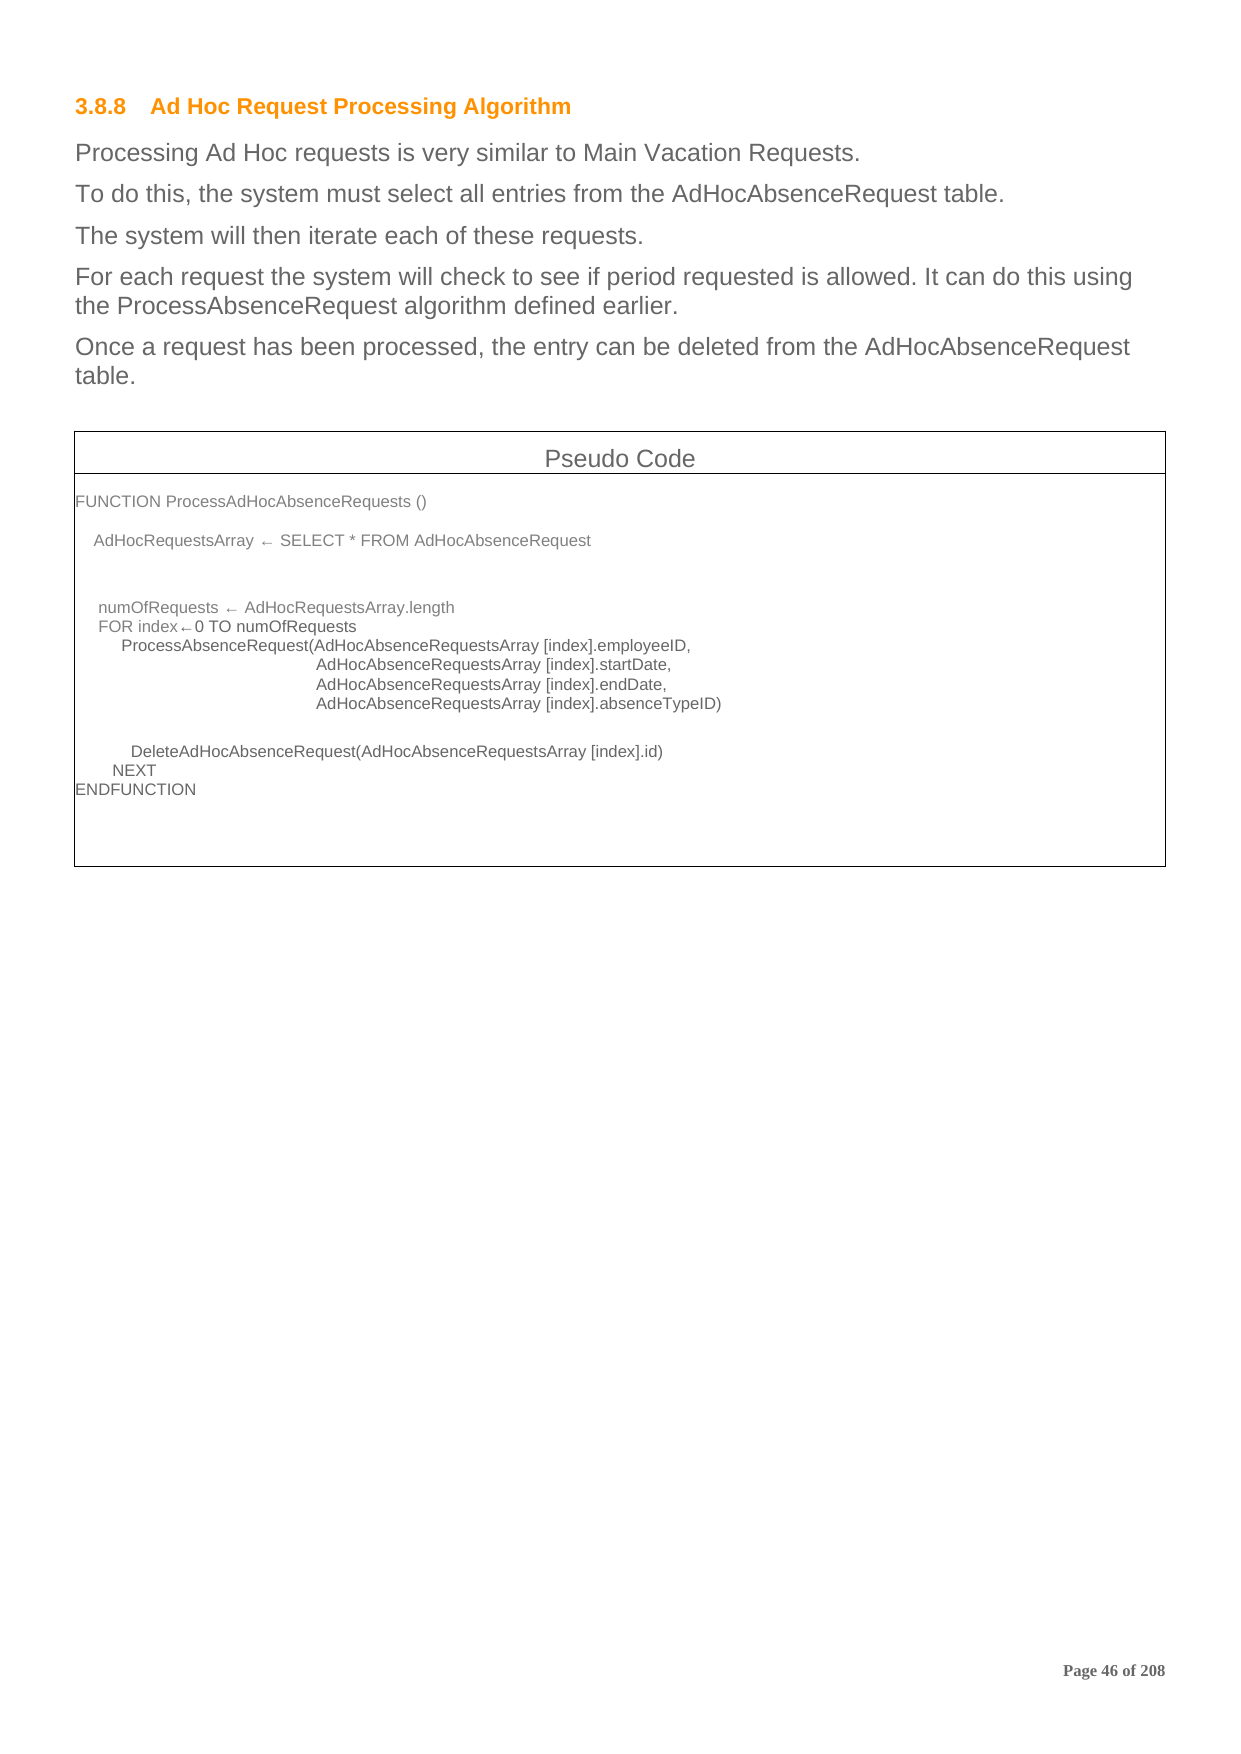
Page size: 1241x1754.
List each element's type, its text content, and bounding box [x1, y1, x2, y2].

text Once a request has been processed, the entry can be deleted from the AdHocAbsenceRequest table. [75, 332, 1165, 389]
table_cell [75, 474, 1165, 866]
text Processing Ad Hoc requests is very similar to Main Vacation Requests. [75, 138, 1165, 167]
text To do this, the system must select all entries from the AdHocAbsenceRequest table. [75, 179, 1165, 208]
subtitle Ad Hoc Request Processing Algorithm [75, 93, 1165, 119]
text For each request the system will check to see if period requested is allowed. It can do this using the ProcessAbsenceRequest algorithm defined earlier. [75, 262, 1165, 319]
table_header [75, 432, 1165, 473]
text The system will then iterate each of these requests. [75, 221, 1165, 249]
